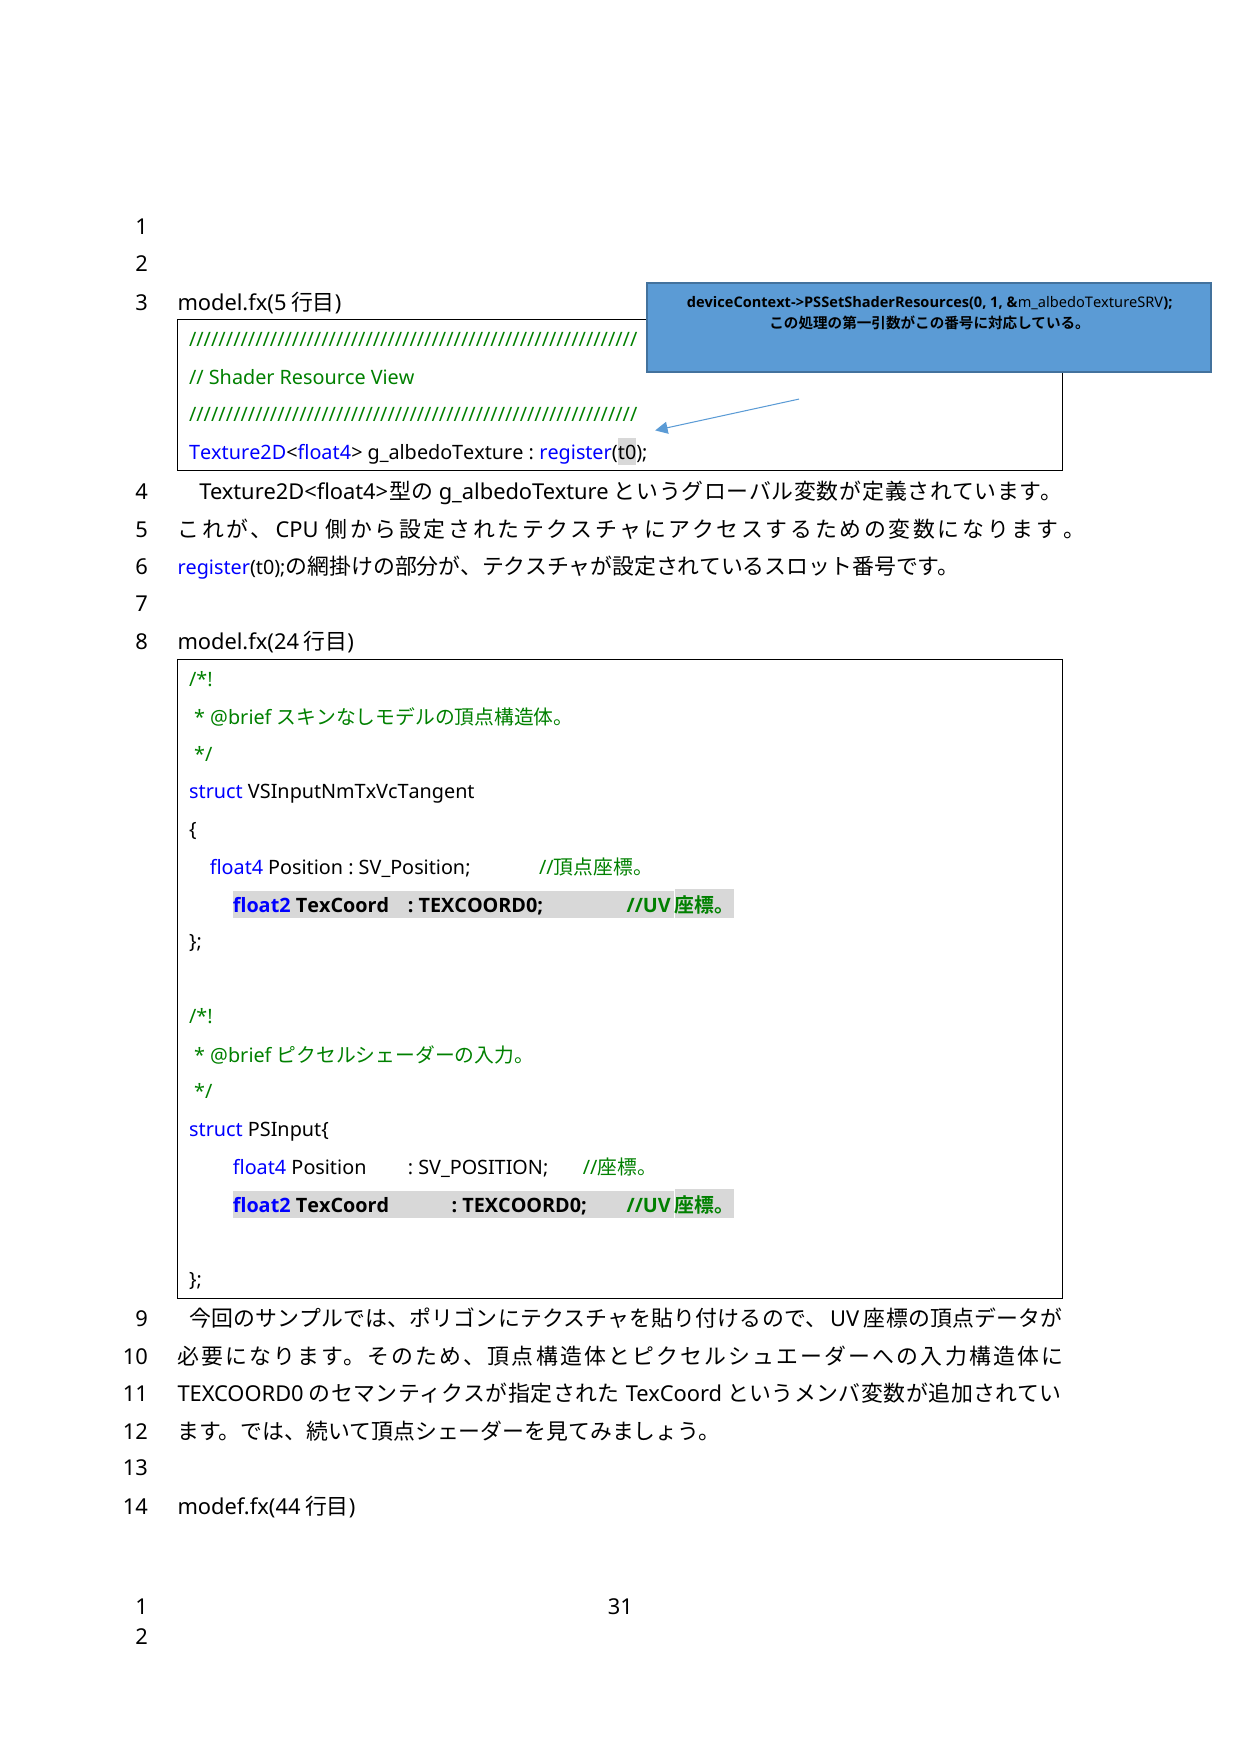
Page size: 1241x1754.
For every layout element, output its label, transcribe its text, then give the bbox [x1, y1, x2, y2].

text modef.fx(44行目) [177, 1486, 1063, 1523]
text model.fx(24行目) [177, 621, 1063, 659]
text 今回のサンプルでは、ポリゴンにテクスチャを貼り付けるので、UV座標の頂点データが必要になります。そのため、頂点構造体とピクセルシュエーダーへの入力構造体にTEXCOORD0のセマンティクスが指定されたTexCoordというメンバ変数が追加されています。では、続いて頂点シェーダーを見てみましょう。 [177, 1299, 1063, 1448]
text Texture2D<float4>型のg_albedoTextureというグローバル変数が定義されています。これが、CPU側から設定されたテクスチャにアクセスするための変数になります。register(t0);の網掛けの部分が、テクスチャが設定されているスロット番号です。 [177, 471, 1063, 584]
table_header /*! * @brief スキンなしモデルの頂点構造体。 */ struct VSInputNmTxVcTangent { float4 Position : SV_Position; //頂点座標。 float2 TexCoord : TEXCOORD0; //UV座標。 }; /*! * @brief ピクセルシェーダーの入力。 */ struct PSInput{ float4 Position : SV_POSITION; //座標。 float2 TexCoord : TEXCOORD0; //UV座標。 }; [178, 660, 1062, 1297]
text model.fx(5行目) [177, 282, 646, 319]
table_header ///////////////////////////////////////////////////////////// // Shader Resource View ///////////////////////////////////////////////////////////// Texture2D<float4> g_albedoTexture : register(t0); [178, 320, 1062, 470]
